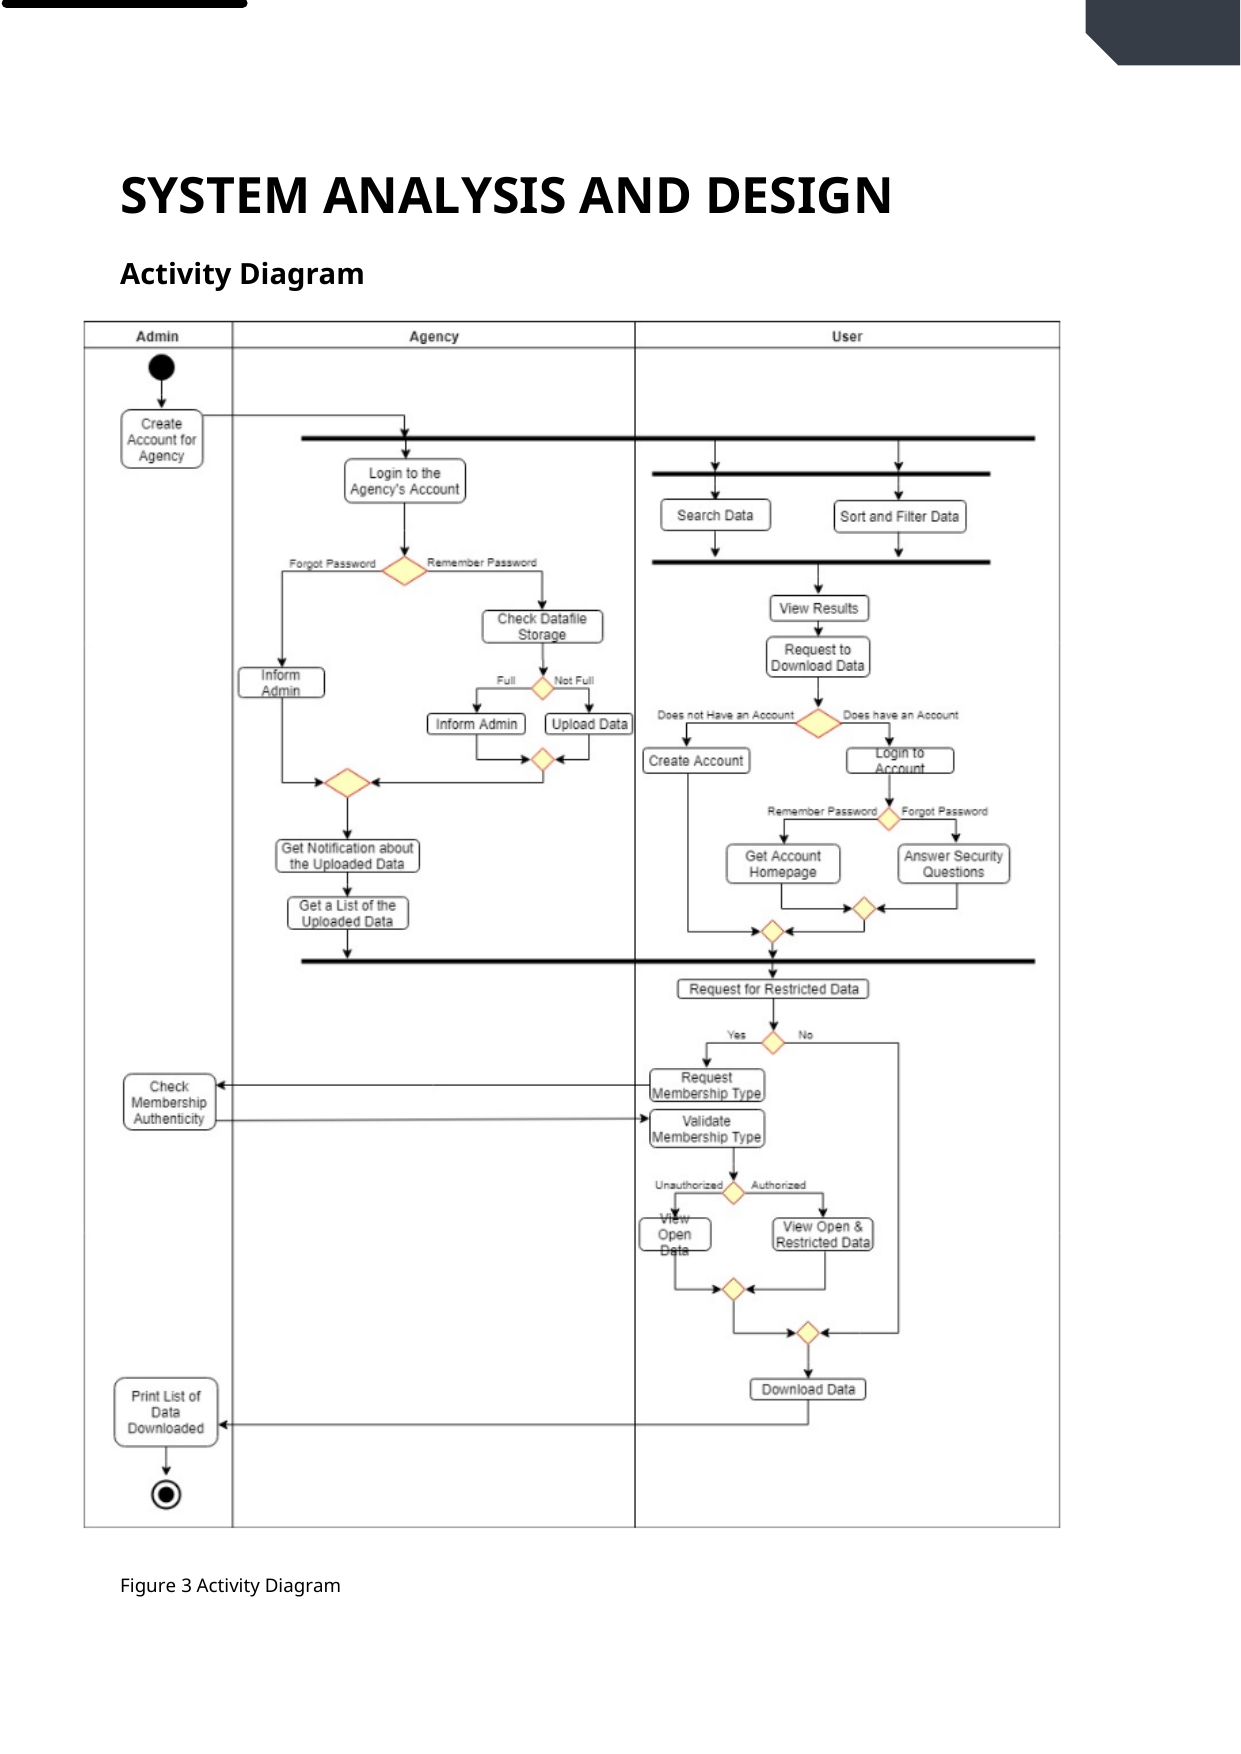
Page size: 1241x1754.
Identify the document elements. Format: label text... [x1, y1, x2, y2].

picture [73, 317, 1074, 1562]
subtitle Activity Diagram [120, 253, 1120, 293]
subtitle SYSTEM ANALYSIS AND DESIGN [120, 160, 1120, 228]
text Figure 3 Activity Diagram [120, 1572, 1120, 1598]
